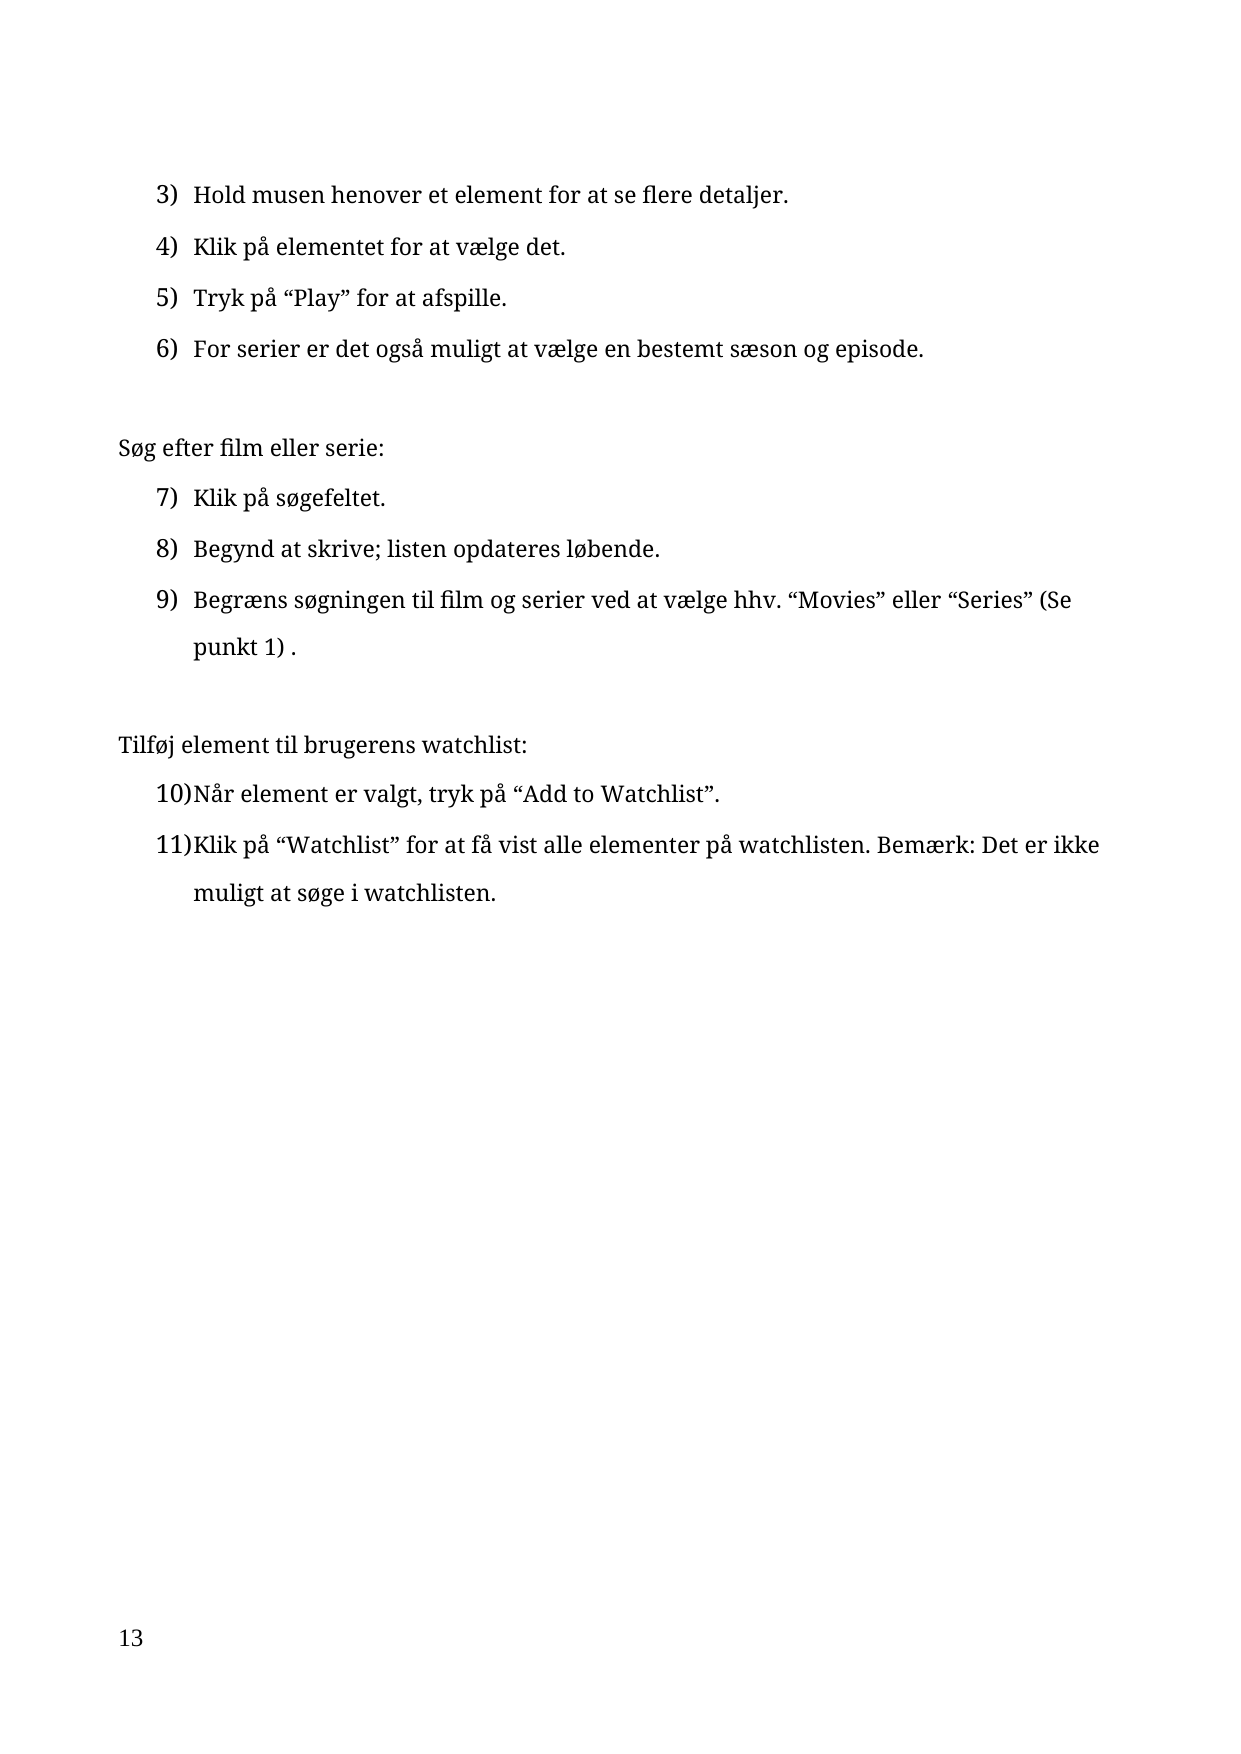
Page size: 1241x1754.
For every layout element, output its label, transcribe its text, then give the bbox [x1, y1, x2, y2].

list Klik på “Watchlist” for at få vist alle elementer på watchlisten. Bemærk: Det er ikke muligt at søge i watchlisten. [156, 827, 1122, 908]
text Søg efter film eller serie: [118, 432, 1122, 464]
list Tryk på “Play” for at afspille. [156, 279, 1122, 313]
list Klik på søgefeltet. [156, 479, 1122, 513]
list Klik på elementet for at vælge det. [156, 228, 1122, 262]
list Begræns søgningen til film og serier ved at vælge hhv. “Movies” eller “Series” (Se punkt 1) . [156, 581, 1122, 662]
list Begynd at skrive; listen opdateres løbende. [156, 530, 1122, 564]
text Tilføj element til brugerens watchlist: [118, 729, 1122, 760]
list For serier er det også muligt at vælge en bestemt sæson og episode. [156, 330, 1122, 364]
list Hold musen henover et element for at se flere detaljer. [156, 177, 1122, 211]
list Når element er valgt, tryk på “Add to Watchlist”. [156, 776, 1122, 810]
